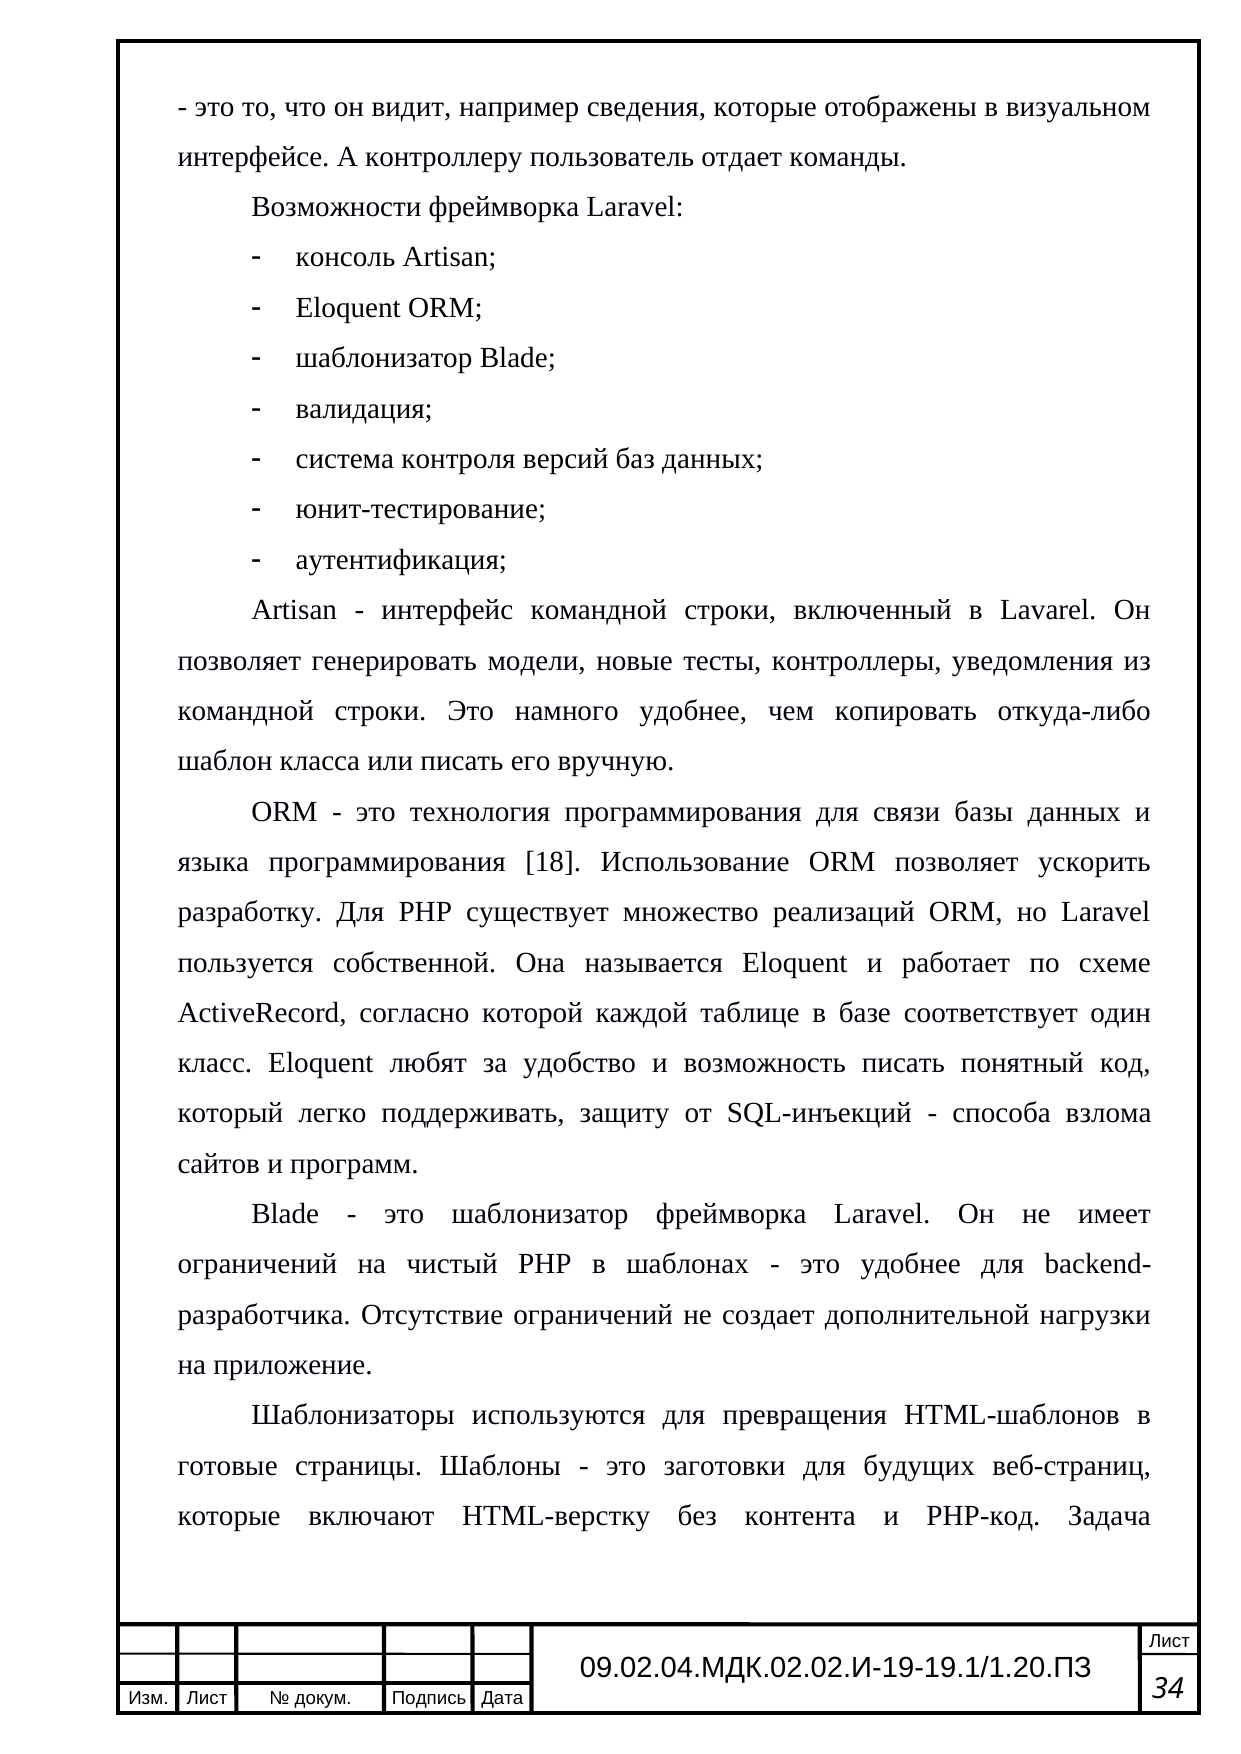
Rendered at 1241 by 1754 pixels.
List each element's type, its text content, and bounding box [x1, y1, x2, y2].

text Возможности фреймворка Laravel: [177, 189, 1152, 223]
list система контроля версий баз данных; [177, 441, 1137, 475]
list юнит-тестирование; [177, 492, 1137, 525]
list консоль Artisan; [177, 239, 1137, 273]
list валидация; [177, 391, 1137, 424]
text ORM - это технология программирования для связи базы данных и языка программирования [18]. Использование ORM позволяет ускорить разработку. Для PHP существует множество реализаций ORM, но Laravel пользуется собственной. Она называется Eloquent и работает по схеме ActiveRecord, согласно которой каждой таблице в базе соответствует один класс. Eloquent любят за удобство и возможность писать понятный код, который легко поддерживать, защиту от SQL-инъекций - способа взлома сайтов и программ. [177, 794, 1152, 1179]
list Eloquent ORM; [177, 290, 1137, 324]
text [177, 1397, 1152, 1532]
list аутентификация; [177, 542, 1137, 576]
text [177, 89, 1152, 172]
text Artisan - интерфейс командной строки, включенный в Lavarel. Он позволяет генерировать модели, новые тесты, контроллеры, уведомления из командной строки. Это намного удобнее, чем копировать откуда-либо шаблон класса или писать его вручную. [177, 592, 1152, 777]
text Blade - это шаблонизатор фреймворка Laravel. Он не имеет ограничений на чистый PHP в шаблонах - это удобнее для backend-разработчика. Отсутствие ограничений не создает дополнительной нагрузки на приложение. [177, 1196, 1152, 1381]
list шаблонизатор Blade; [177, 340, 1137, 374]
